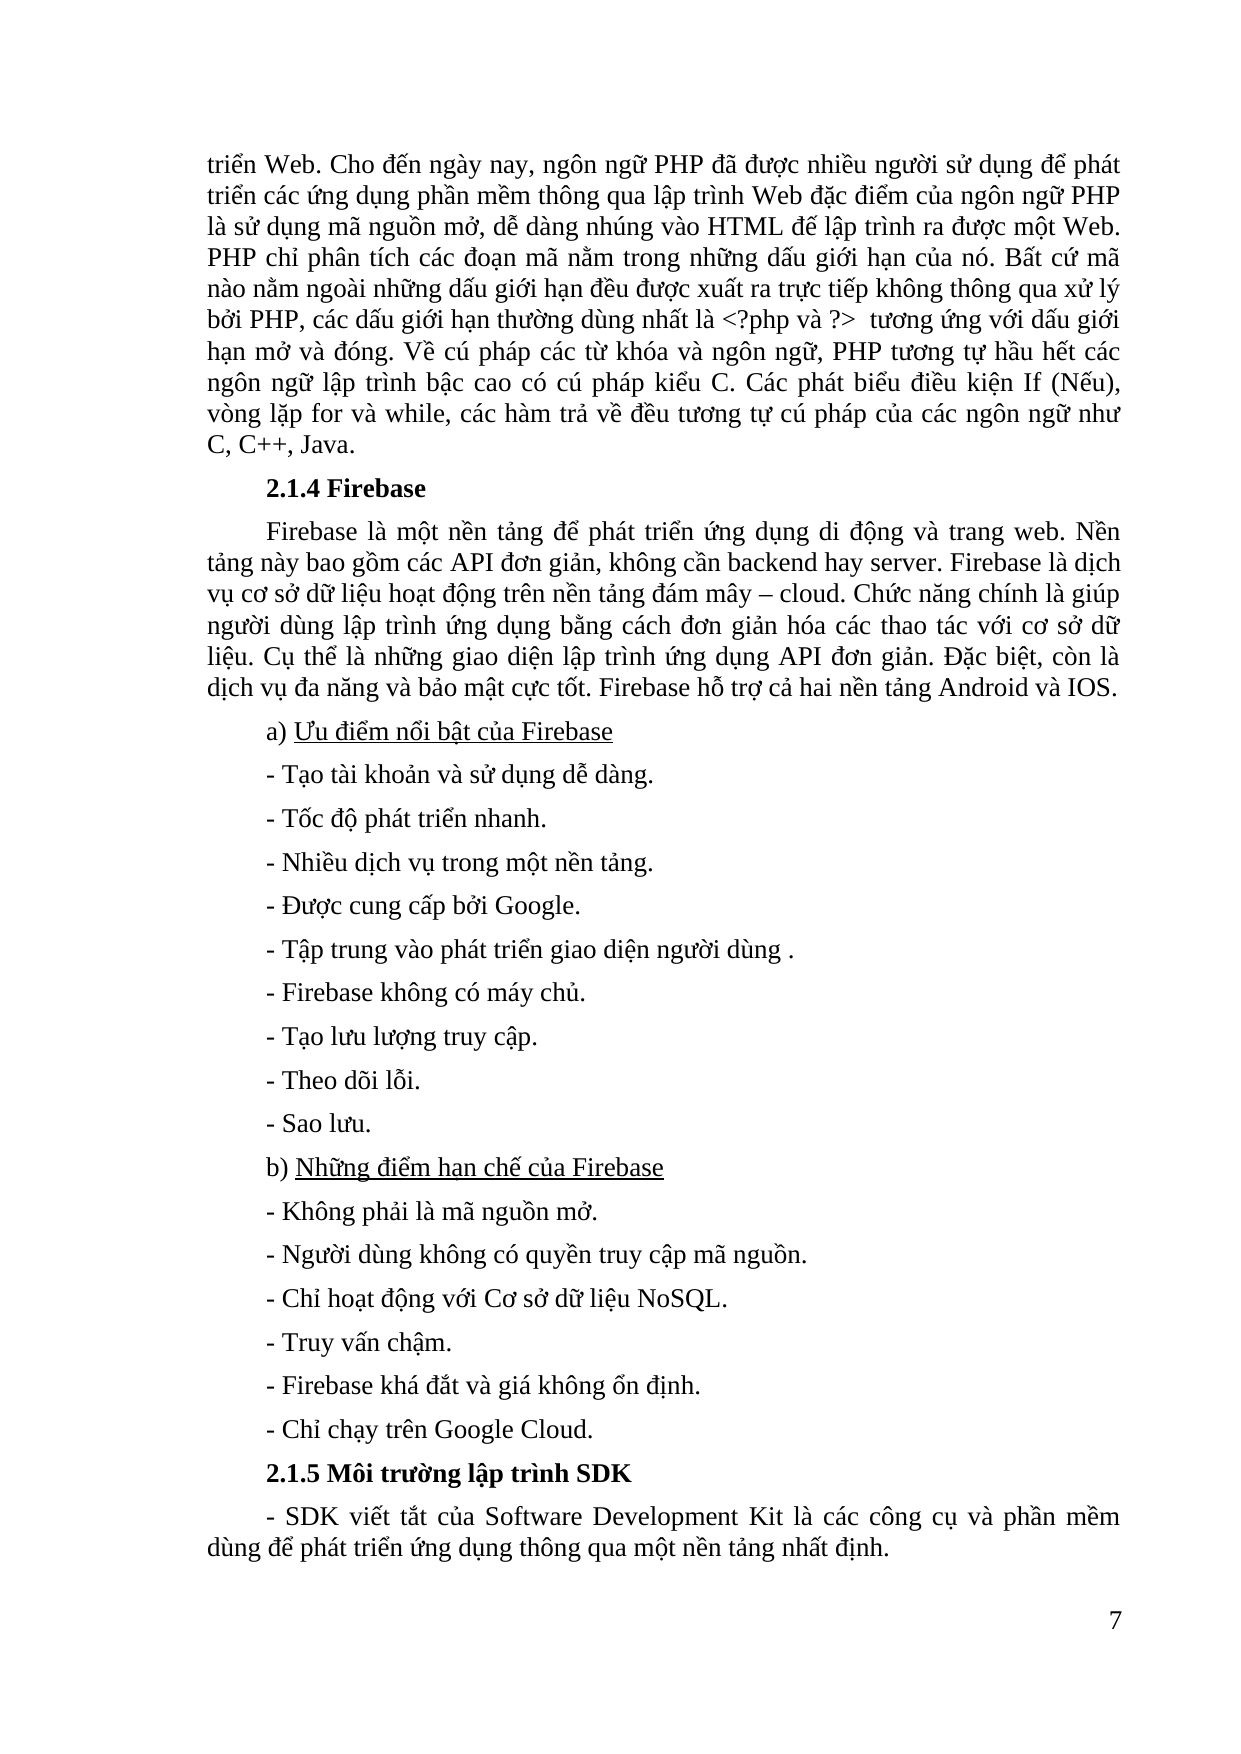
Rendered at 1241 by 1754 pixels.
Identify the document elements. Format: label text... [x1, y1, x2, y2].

subtitle 2.1.5 Môi trường lập trình SDK [207, 1457, 1122, 1488]
text - Tạo lưu lượng truy cập. [207, 1020, 1122, 1051]
text - Tập trung vào phát triển giao diện người dùng . [207, 933, 1122, 964]
text - Chỉ chạy trên Google Cloud. [207, 1413, 1122, 1444]
text - Truy vấn chậm. [207, 1326, 1122, 1357]
text - SDK viết tắt của Software Development Kit là các công cụ và phần mềm dùng để phát triển ứng dụng thông qua một nền tảng nhất định. [207, 1500, 1122, 1563]
text - Người dùng không có quyền truy cập mã nguồn. [207, 1238, 1122, 1269]
text Firebase là một nền tảng để phát triển ứng dụng di động và trang web. Nền tảng này bao gồm các API đơn giản, không cần backend hay server. Firebase là dịch vụ cơ sở dữ liệu hoạt động trên nền tảng đám mây – cloud. Chức năng chính là giúp người dùng lập trình ứng dụng bằng cách đơn giản hóa các thao tác với cơ sở dữ liệu. Cụ thể là những giao diện lập trình ứng dụng API đơn giản. Đặc biệt, còn là dịch vụ đa năng và bảo mật cực tốt. Firebase hỗ trợ cả hai nền tảng Android và IOS. [207, 515, 1122, 702]
text - Firebase không có máy chủ. [207, 977, 1122, 1008]
subtitle 2.1.4 Firebase [207, 472, 1122, 503]
text - Được cung cấp bởi Google. [207, 889, 1122, 920]
text - Không phải là mã nguồn mở. [207, 1195, 1122, 1226]
text a) Ưu điểm nổi bật của Firebase [207, 715, 1122, 746]
text - Nhiều dịch vụ trong một nền tảng. [207, 846, 1122, 877]
text - Firebase khá đắt và giá không ổn định. [207, 1369, 1122, 1401]
text - Chỉ hoạt động với Cơ sở dữ liệu NoSQL. [207, 1282, 1122, 1313]
text - Tốc độ phát triển nhanh. [207, 802, 1122, 833]
text b) Những điểm hạn chế của Firebase [207, 1151, 1122, 1182]
text - Theo dõi lỗi. [207, 1064, 1122, 1095]
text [207, 148, 1122, 459]
text - Tạo tài khoản và sử dụng dễ dàng. [207, 758, 1122, 789]
text - Sao lưu. [207, 1107, 1122, 1139]
